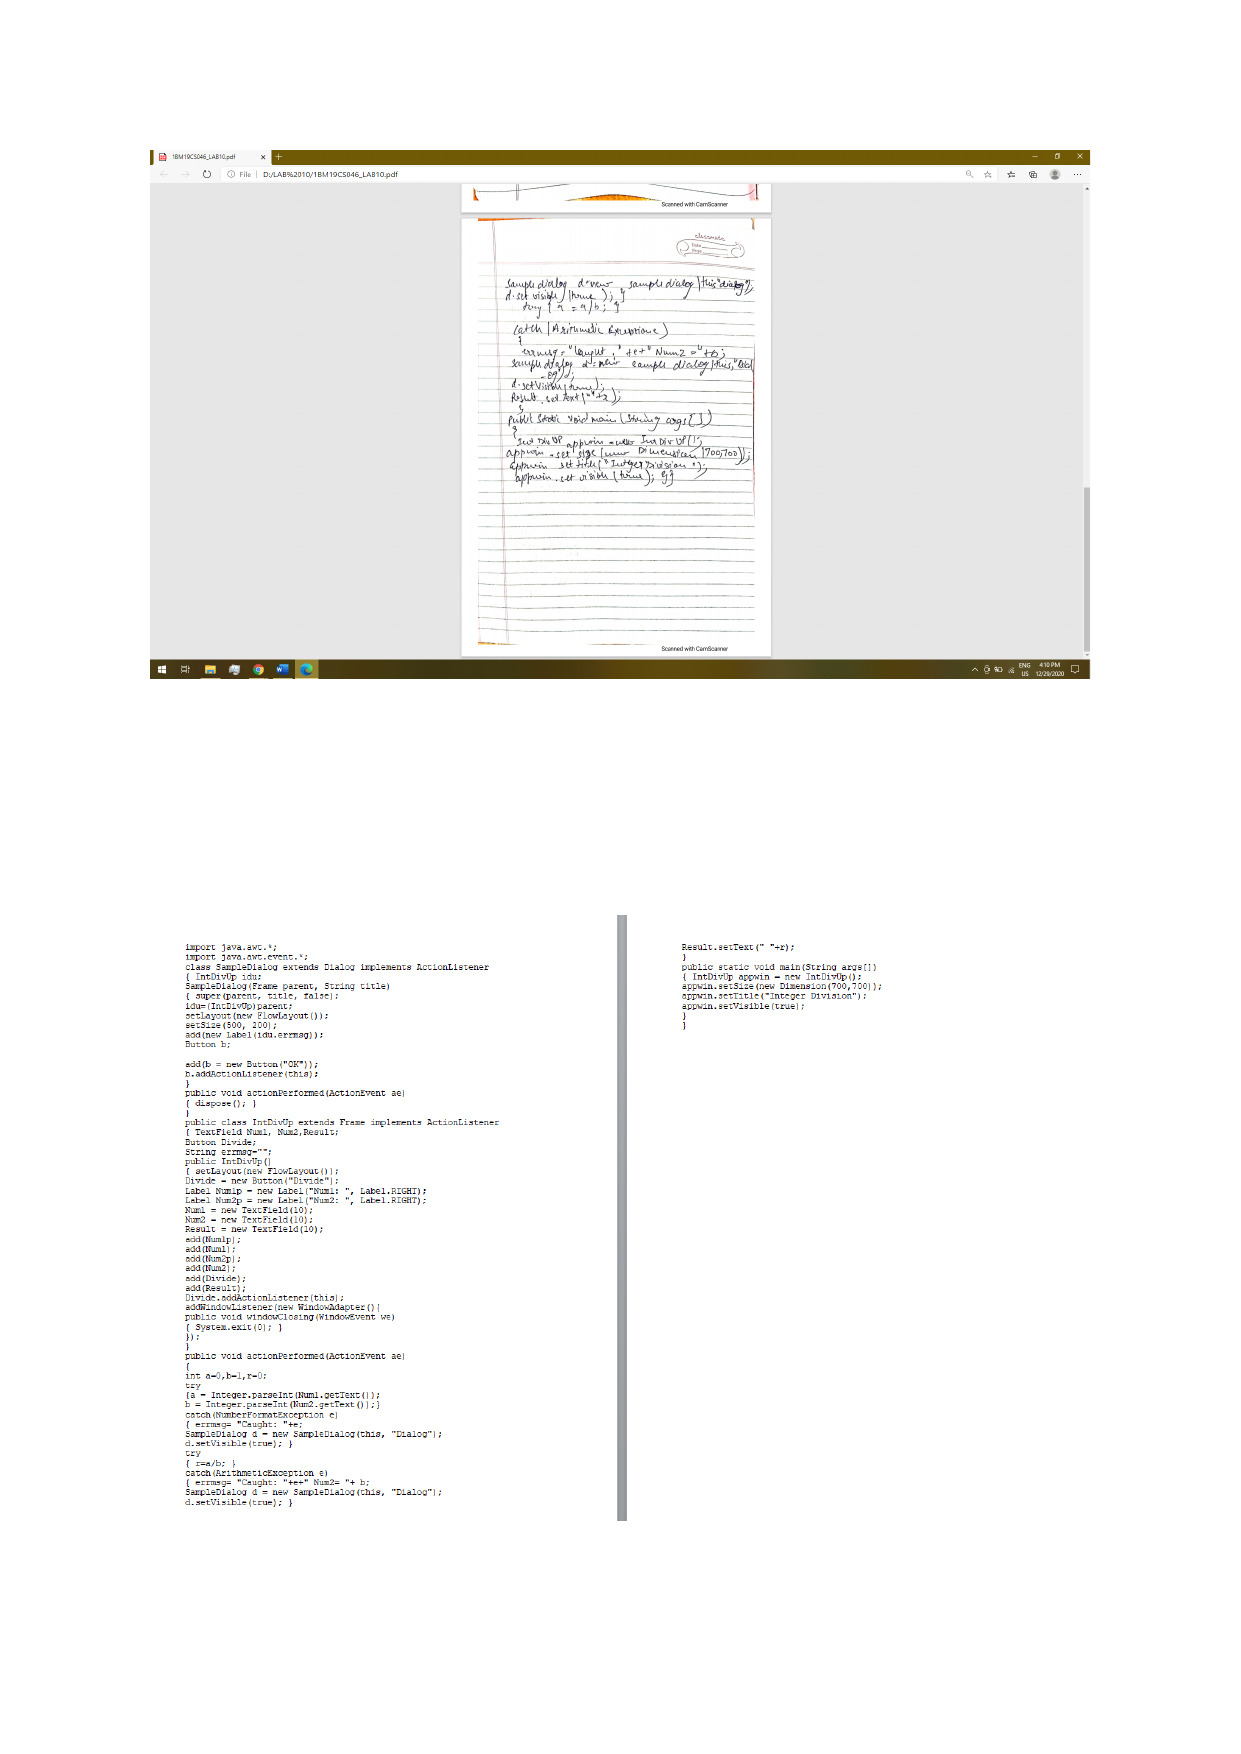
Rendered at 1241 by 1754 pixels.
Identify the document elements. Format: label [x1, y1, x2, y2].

picture [150, 915, 1090, 1521]
picture [150, 150, 1091, 679]
